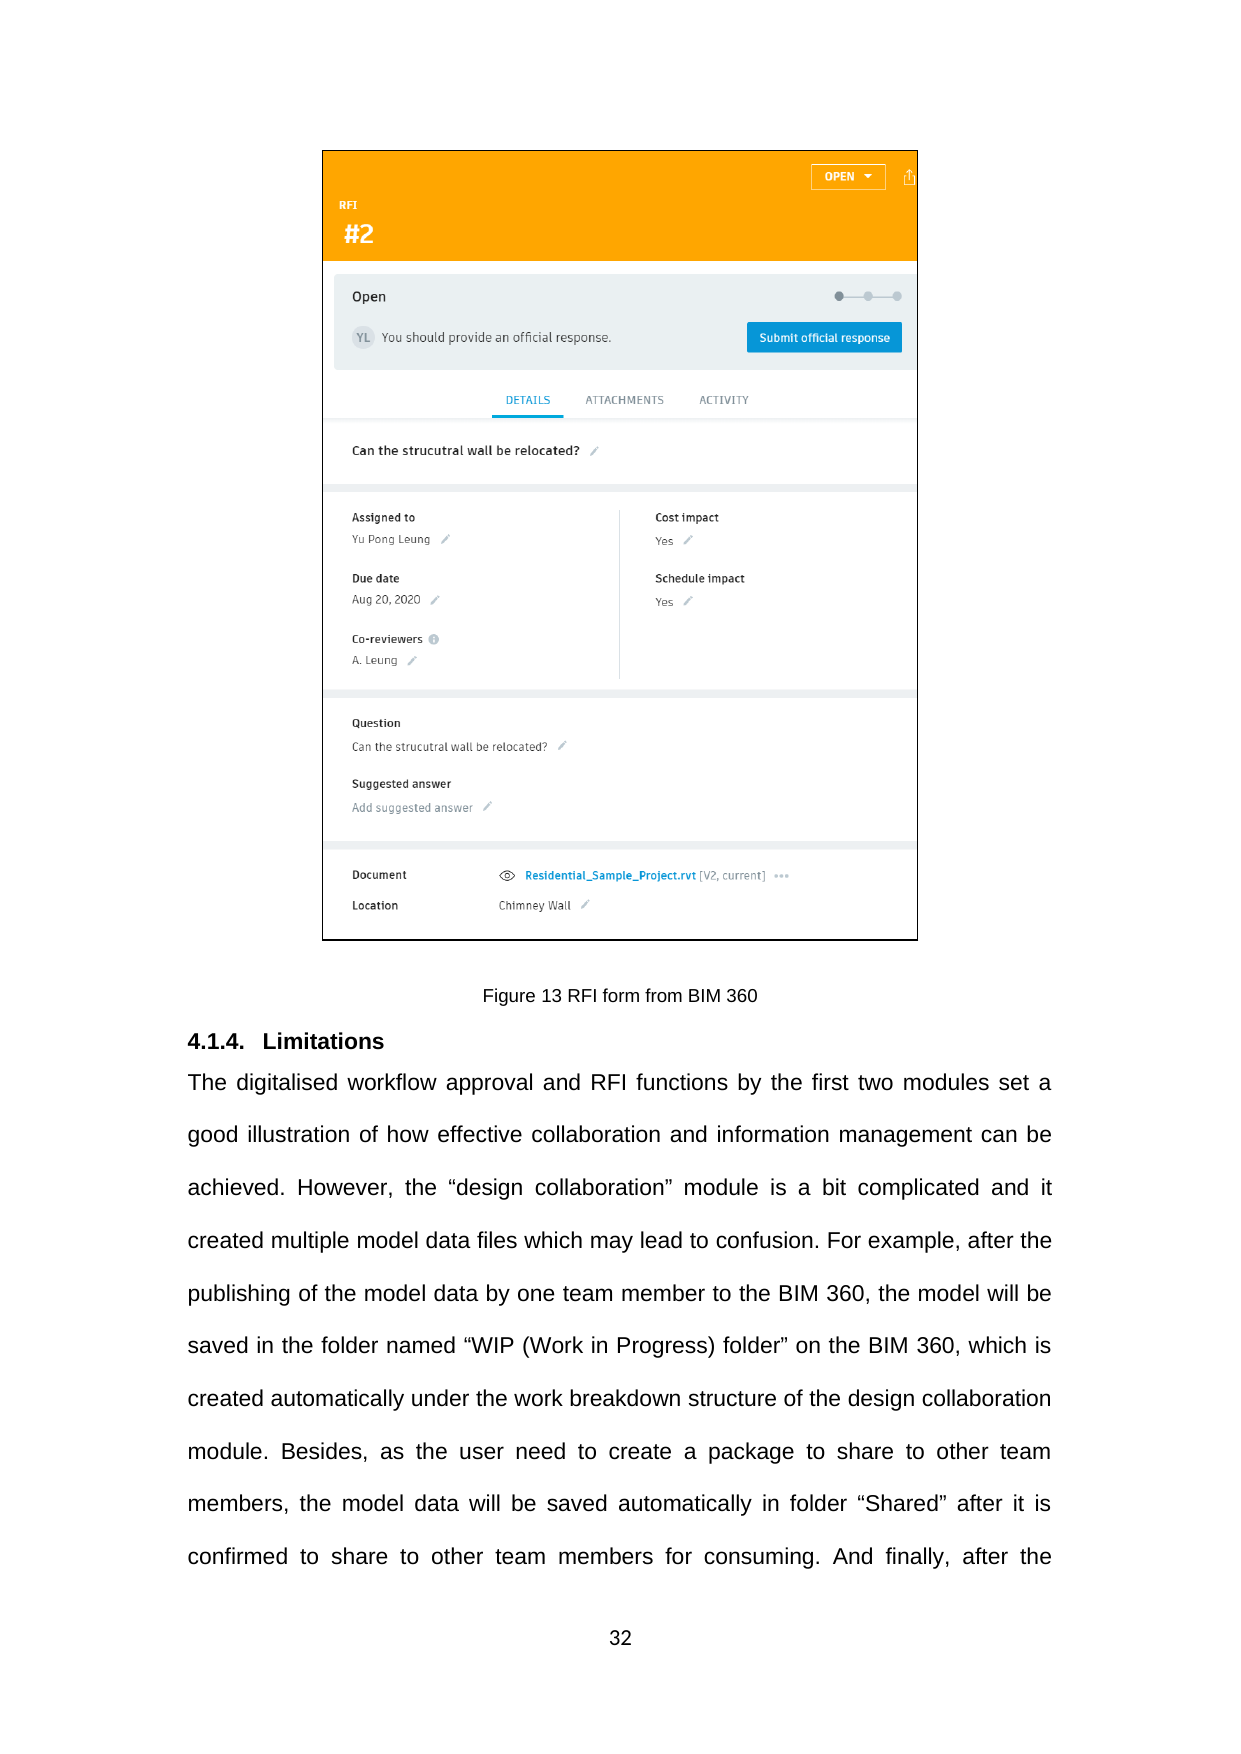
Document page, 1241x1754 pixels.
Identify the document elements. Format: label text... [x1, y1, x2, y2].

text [187, 1069, 1053, 1569]
subtitle Limitations [187, 1028, 1053, 1054]
text Figure 13 RFI form from BIM 360 [187, 985, 1053, 1007]
picture [323, 151, 917, 939]
